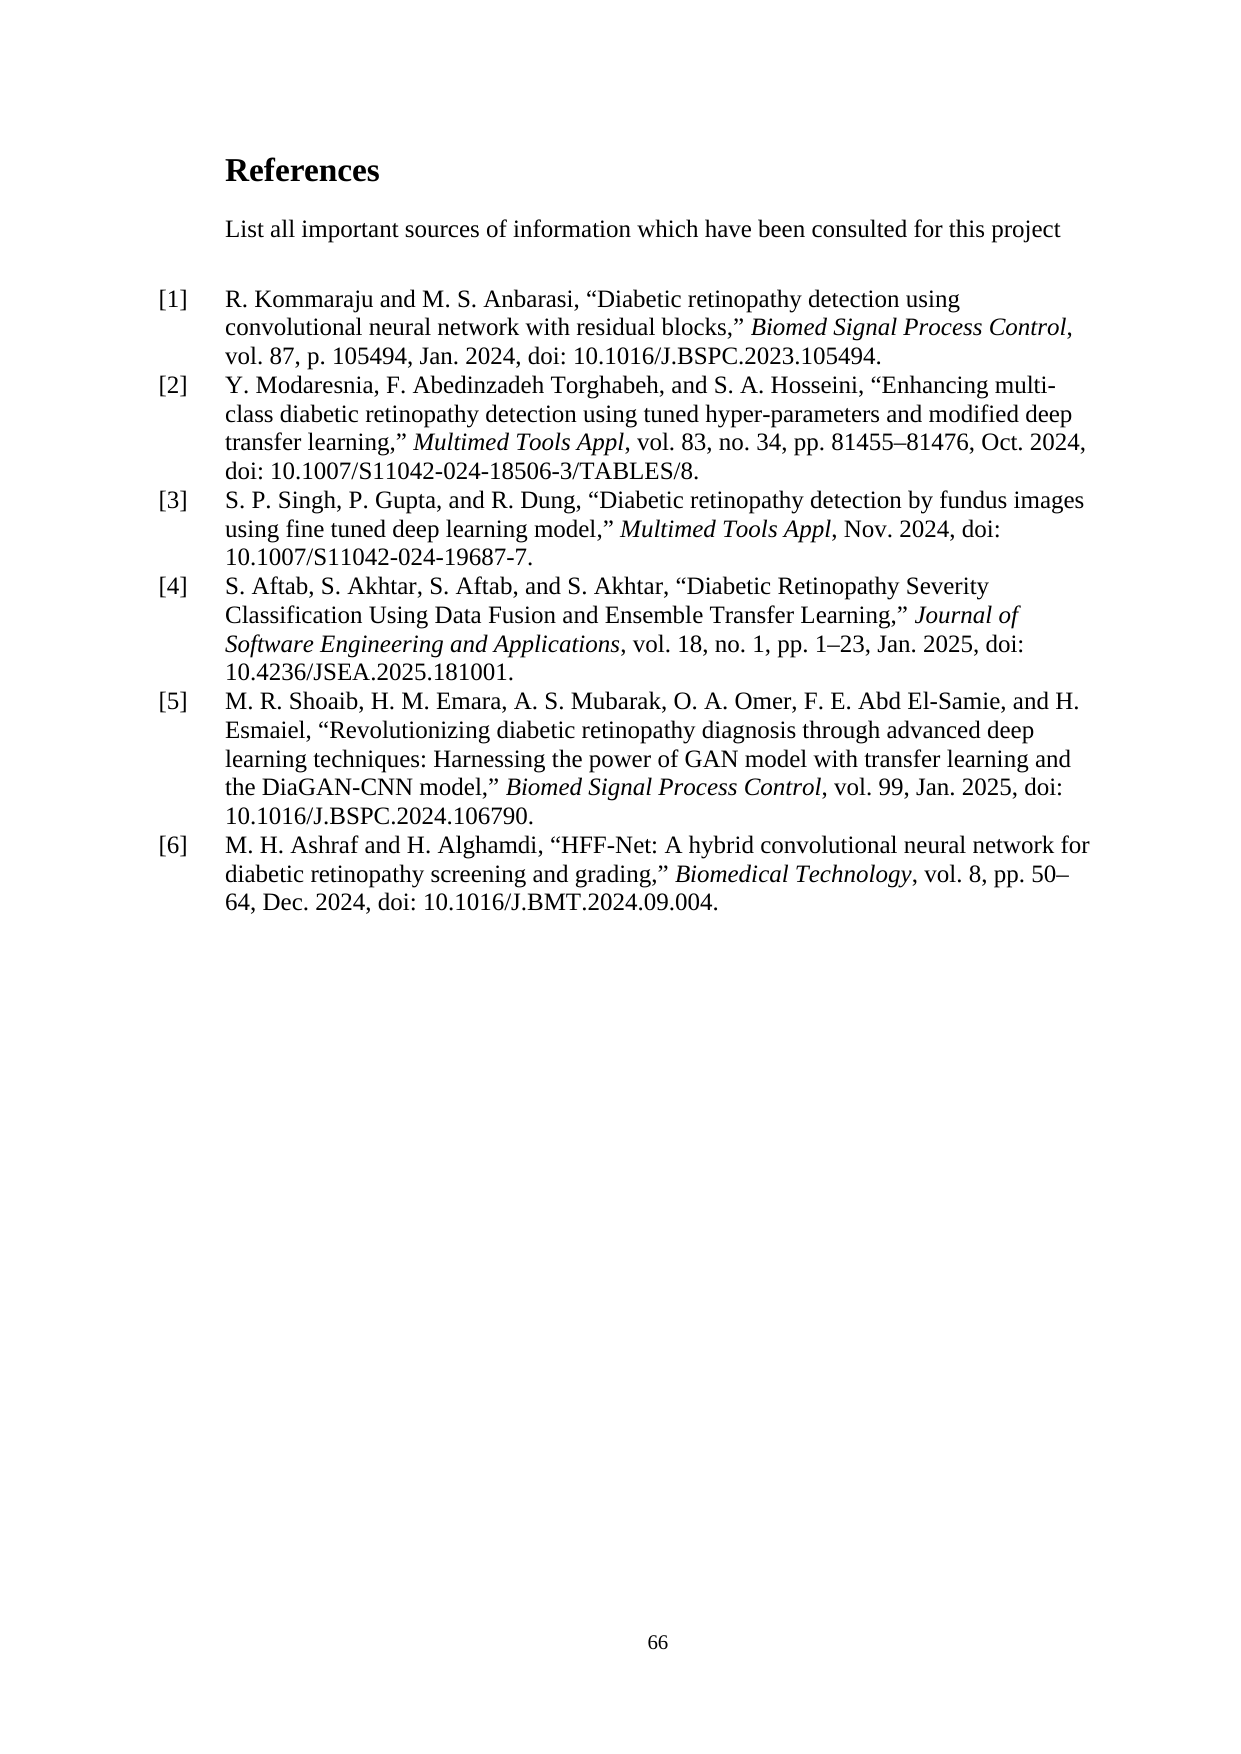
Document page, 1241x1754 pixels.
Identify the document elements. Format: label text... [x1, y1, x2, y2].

text List all important sources of information which have been consulted for this project [225, 214, 1090, 242]
subtitle References [225, 150, 1090, 188]
